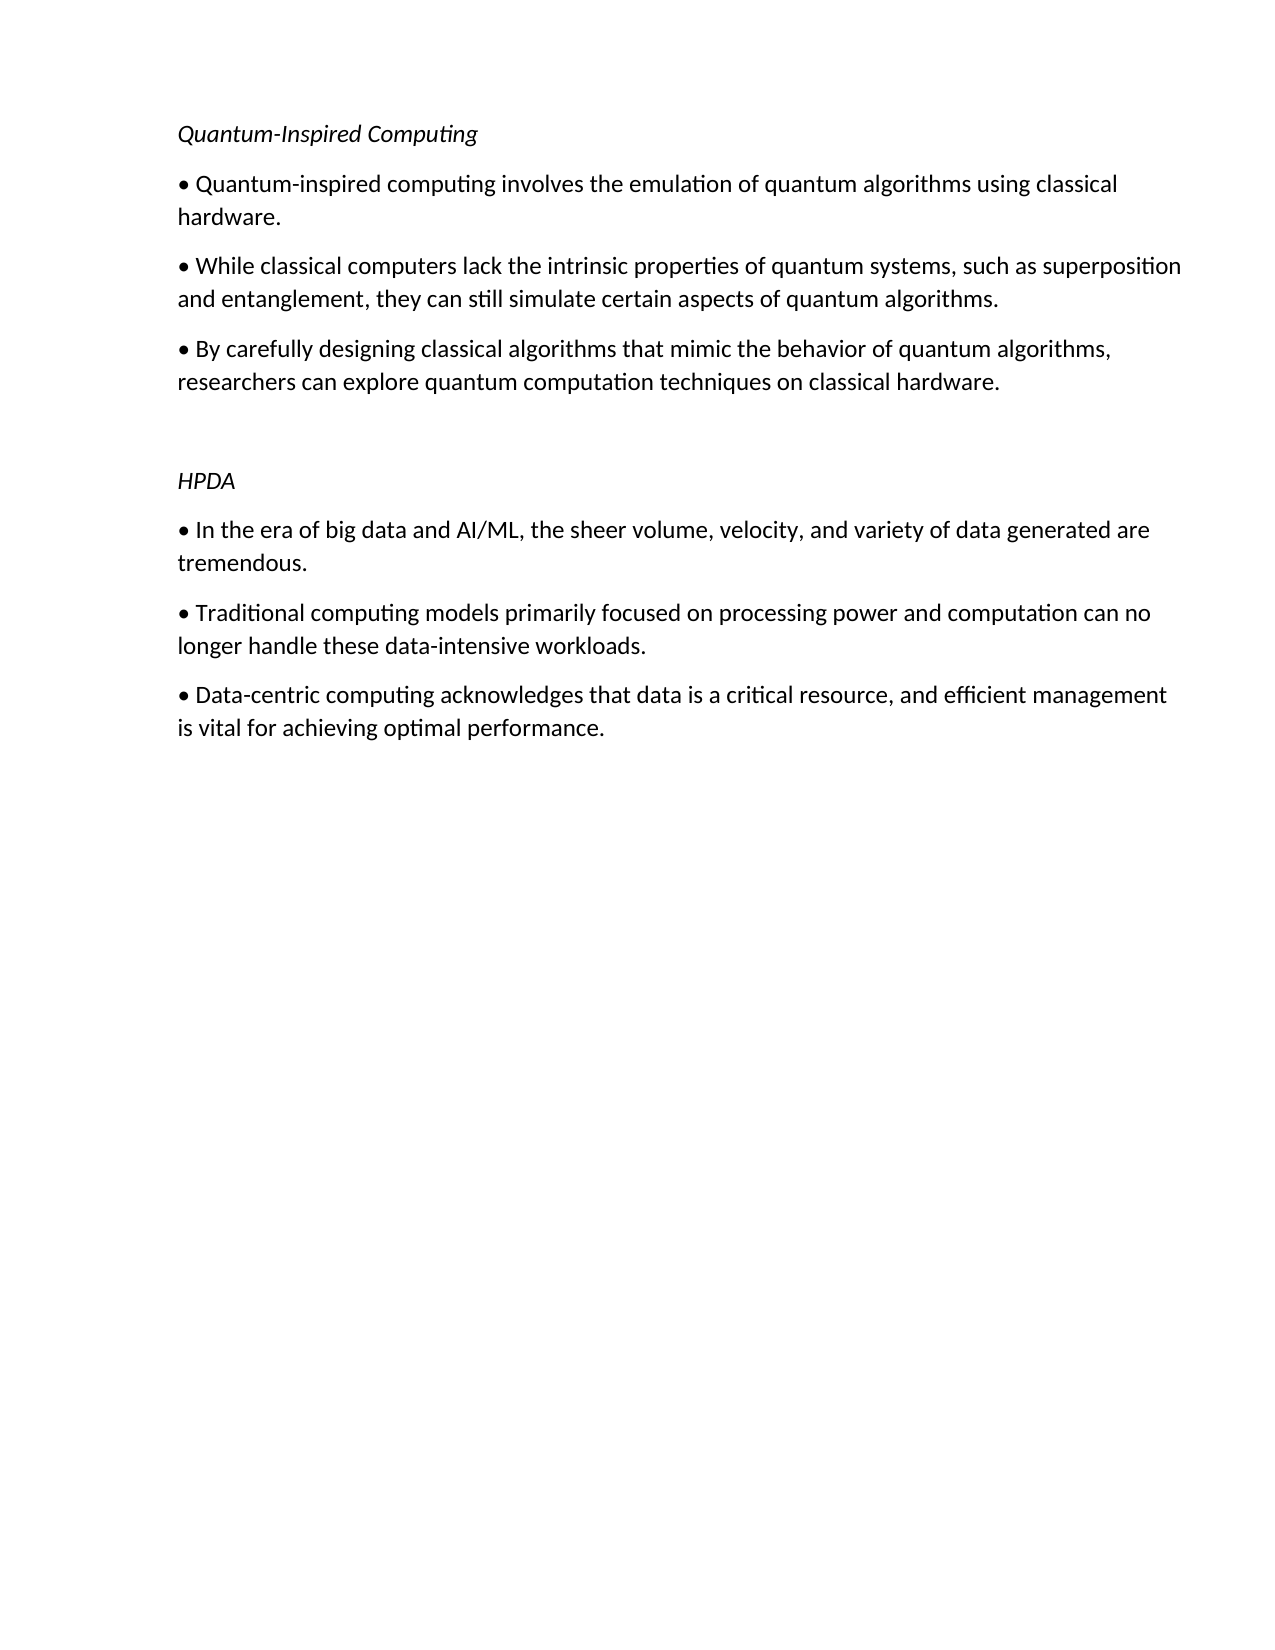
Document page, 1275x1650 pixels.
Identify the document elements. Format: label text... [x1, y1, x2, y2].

text • Data-centric computing acknowledges that data is a critical resource, and efficient management is vital for achieving optimal performance. [177, 679, 1186, 743]
text HPDA [177, 465, 1186, 495]
text • Traditional computing models primarily focused on processing power and computation can no longer handle these data-intensive workloads. [177, 597, 1186, 660]
text • By carefully designing classical algorithms that mimic the behavior of quantum algorithms, researchers can explore quantum computation techniques on classical hardware. [177, 333, 1186, 396]
text Quantum-Inspired Computing [177, 118, 1186, 149]
text • In the era of big data and AI/ML, the sheer volume, velocity, and variety of data generated are tremendous. [177, 514, 1186, 578]
text • Quantum-inspired computing involves the emulation of quantum algorithms using classical hardware. [177, 168, 1186, 231]
text • While classical computers lack the intrinsic properties of quantum systems, such as superposition and entanglement, they can still simulate certain aspects of quantum algorithms. [177, 250, 1186, 314]
